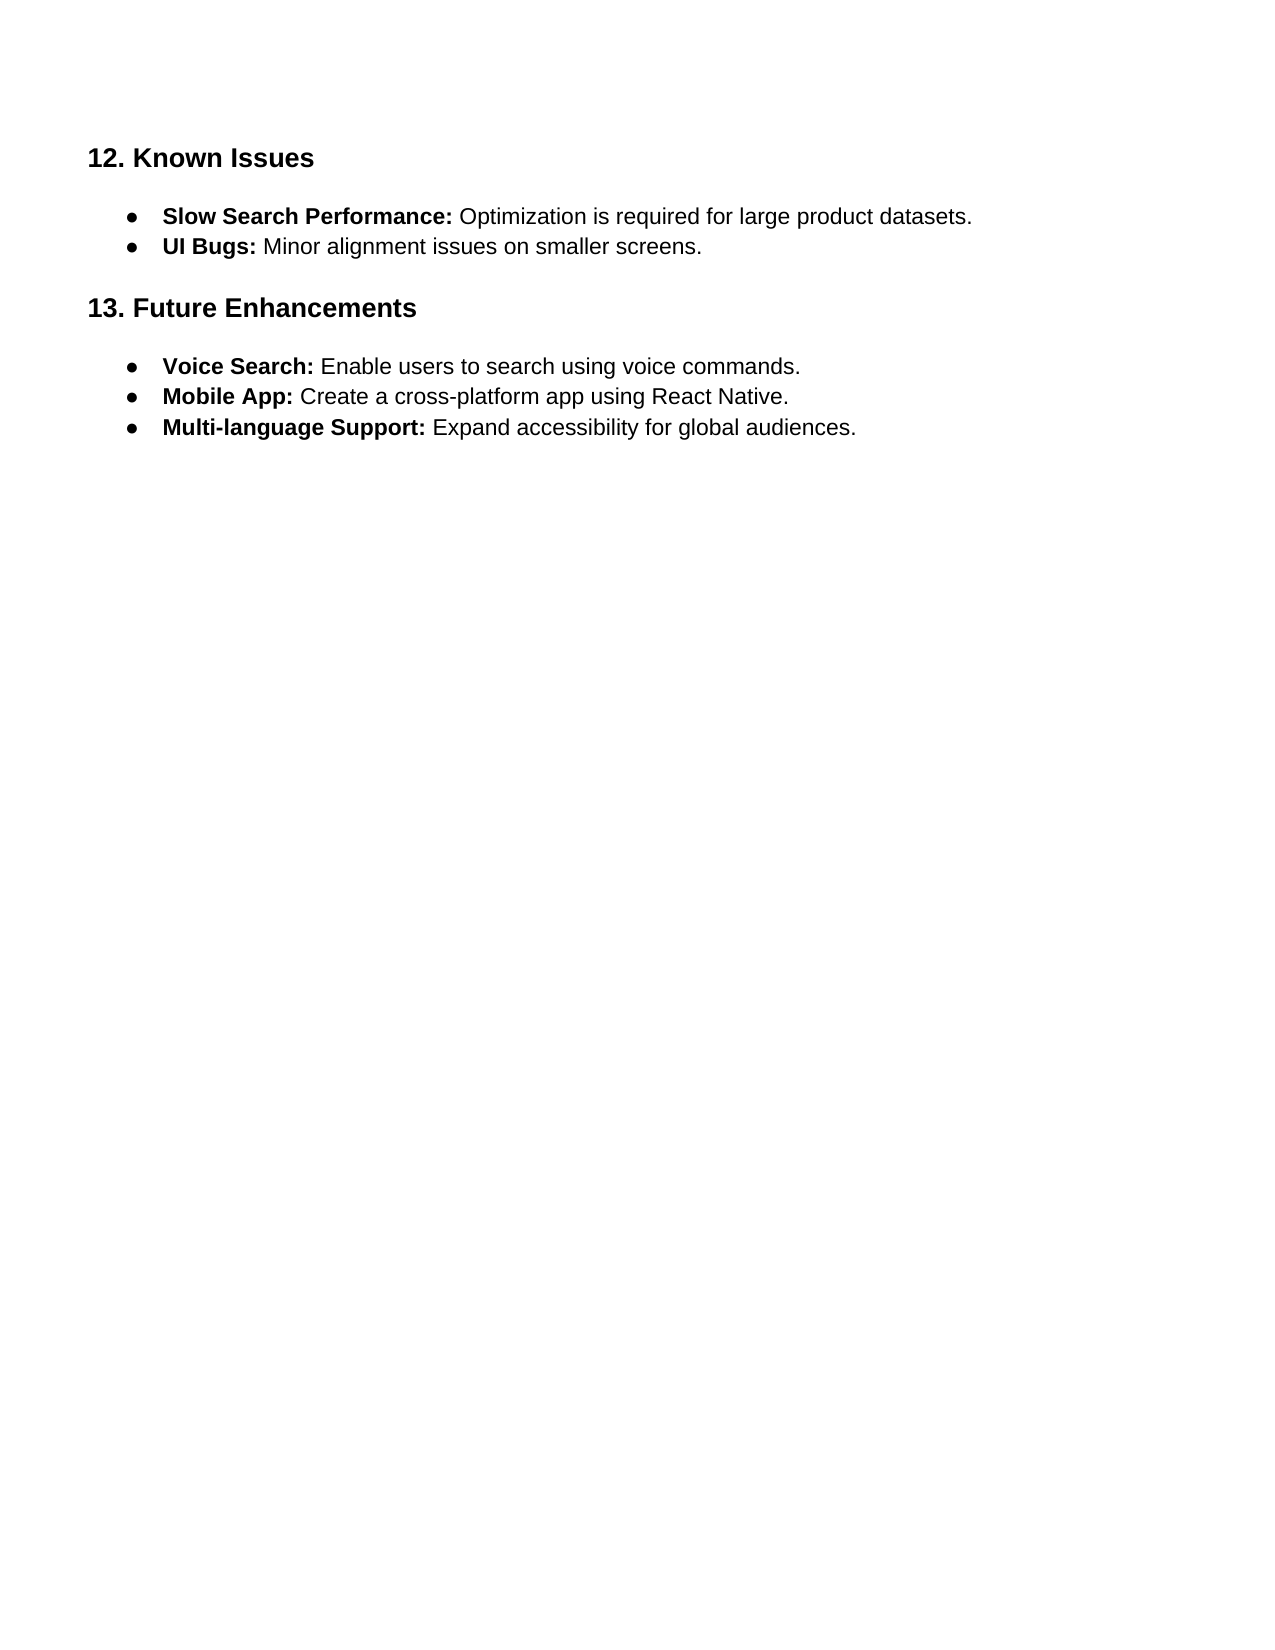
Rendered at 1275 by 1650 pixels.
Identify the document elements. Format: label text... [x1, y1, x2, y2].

list Voice Search: Enable users to search using voice commands. [125, 353, 1262, 379]
subtitle 13. Future Enhancements [87, 292, 1262, 323]
list Slow Search Performance: Optimization is required for large product datasets. [125, 203, 1262, 229]
subtitle 12. Known Issues [87, 142, 1262, 173]
list Mobile App: Create a cross-platform app using React Native. [125, 383, 1262, 410]
list Multi-language Support: Expand accessibility for global audiences. [125, 413, 1262, 440]
list UI Bugs: Minor alignment issues on smaller screens. [125, 233, 1262, 259]
